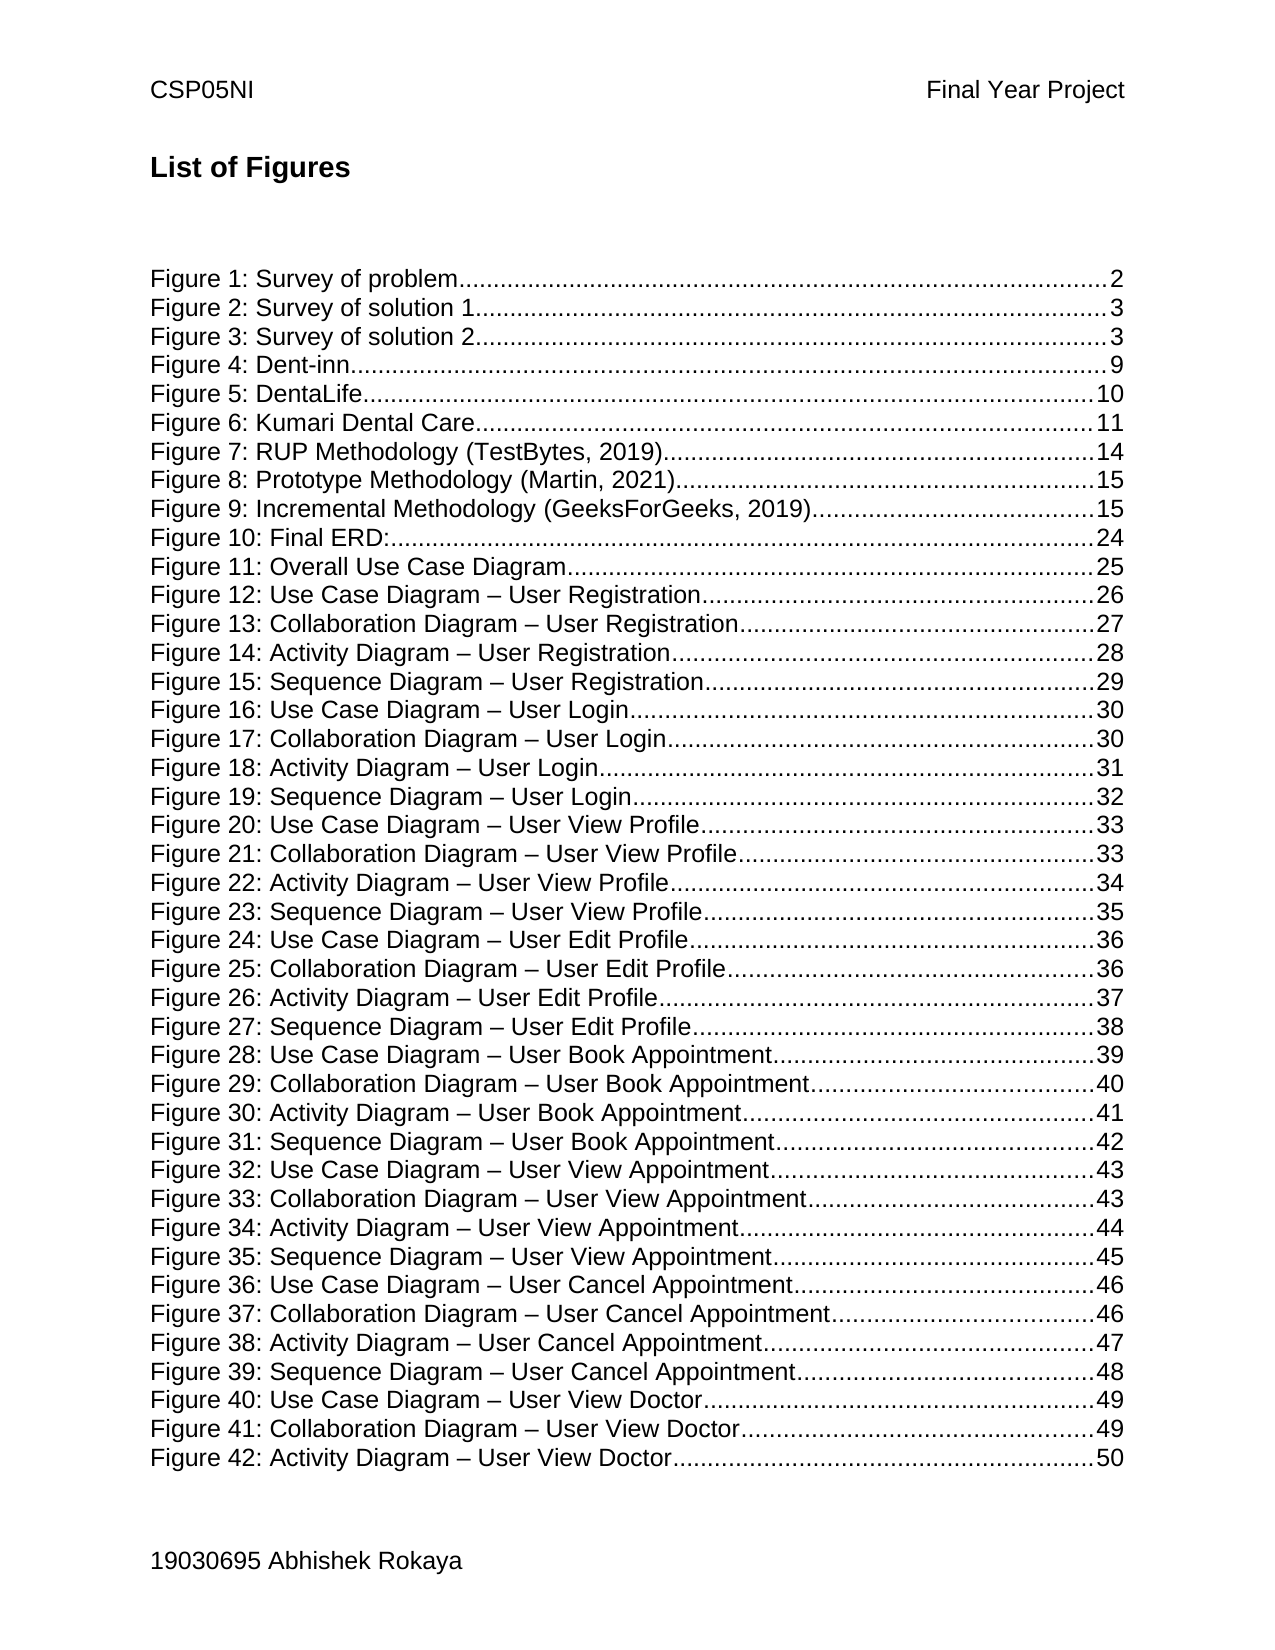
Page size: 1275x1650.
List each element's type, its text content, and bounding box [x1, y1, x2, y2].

text Figure 33: Collaboration Diagram – User View Appointment 43 [150, 1184, 1125, 1213]
text Figure 17: Collaboration Diagram – User Login 30 [150, 724, 1125, 753]
text Figure 40: Use Case Diagram – User View Doctor 49 [150, 1386, 1125, 1414]
text Figure 31: Sequence Diagram – User Book Appointment 42 [150, 1127, 1125, 1156]
text Figure 4: Dent-inn 9 [150, 351, 1125, 379]
text Figure 15: Sequence Diagram – User Registration 29 [150, 667, 1125, 696]
text Figure 28: Use Case Diagram – User Book Appointment 39 [150, 1041, 1125, 1069]
text Figure 16: Use Case Diagram – User Login 30 [150, 696, 1125, 724]
text Figure 11: Overall Use Case Diagram 25 [150, 552, 1125, 581]
text Figure 1: Survey of problem 2 [150, 264, 1125, 293]
text Figure 20: Use Case Diagram – User View Profile 33 [150, 811, 1125, 839]
text Figure 21: Collaboration Diagram – User View Profile 33 [150, 839, 1125, 868]
text Figure 39: Sequence Diagram – User Cancel Appointment 48 [150, 1357, 1125, 1386]
text Figure 27: Sequence Diagram – User Edit Profile 38 [150, 1012, 1125, 1041]
text Figure 6: Kumari Dental Care 11 [150, 408, 1125, 437]
text Figure 37: Collaboration Diagram – User Cancel Appointment 46 [150, 1299, 1125, 1328]
text Figure 12: Use Case Diagram – User Registration 26 [150, 581, 1125, 609]
text Figure 36: Use Case Diagram – User Cancel Appointment 46 [150, 1271, 1125, 1299]
text Figure 38: Activity Diagram – User Cancel Appointment 47 [150, 1328, 1125, 1357]
text Figure 10: Final ERD: 24 [150, 523, 1125, 552]
text Figure 34: Activity Diagram – User View Appointment 44 [150, 1213, 1125, 1242]
text Figure 7: RUP Methodology (TestBytes, 2019) 14 [150, 437, 1125, 466]
text Figure 9: Incremental Methodology (GeeksForGeeks, 2019) 15 [150, 494, 1125, 523]
text Figure 24: Use Case Diagram – User Edit Profile 36 [150, 926, 1125, 954]
text Figure 3: Survey of solution 2 3 [150, 322, 1125, 351]
text Figure 8: Prototype Methodology (Martin, 2021) 15 [150, 466, 1125, 494]
text Figure 29: Collaboration Diagram – User Book Appointment 40 [150, 1069, 1125, 1098]
text Figure 42: Activity Diagram – User View Doctor 50 [150, 1443, 1125, 1472]
text Figure 41: Collaboration Diagram – User View Doctor 49 [150, 1414, 1125, 1443]
text Figure 35: Sequence Diagram – User View Appointment 45 [150, 1242, 1125, 1271]
text Figure 2: Survey of solution 1 3 [150, 293, 1125, 322]
text Figure 23: Sequence Diagram – User View Profile 35 [150, 897, 1125, 926]
text Figure 18: Activity Diagram – User Login 31 [150, 753, 1125, 782]
text Figure 5: DentaLife 10 [150, 379, 1125, 408]
text Figure 13: Collaboration Diagram – User Registration 27 [150, 609, 1125, 638]
text Figure 14: Activity Diagram – User Registration 28 [150, 638, 1125, 667]
text Figure 26: Activity Diagram – User Edit Profile 37 [150, 983, 1125, 1012]
text Figure 22: Activity Diagram – User View Profile 34 [150, 868, 1125, 897]
text Figure 19: Sequence Diagram – User Login 32 [150, 782, 1125, 811]
text Figure 32: Use Case Diagram – User View Appointment 43 [150, 1156, 1125, 1184]
text Figure 30: Activity Diagram – User Book Appointment 41 [150, 1098, 1125, 1127]
text List of Figures [150, 150, 1125, 183]
text Figure 25: Collaboration Diagram – User Edit Profile 36 [150, 954, 1125, 983]
